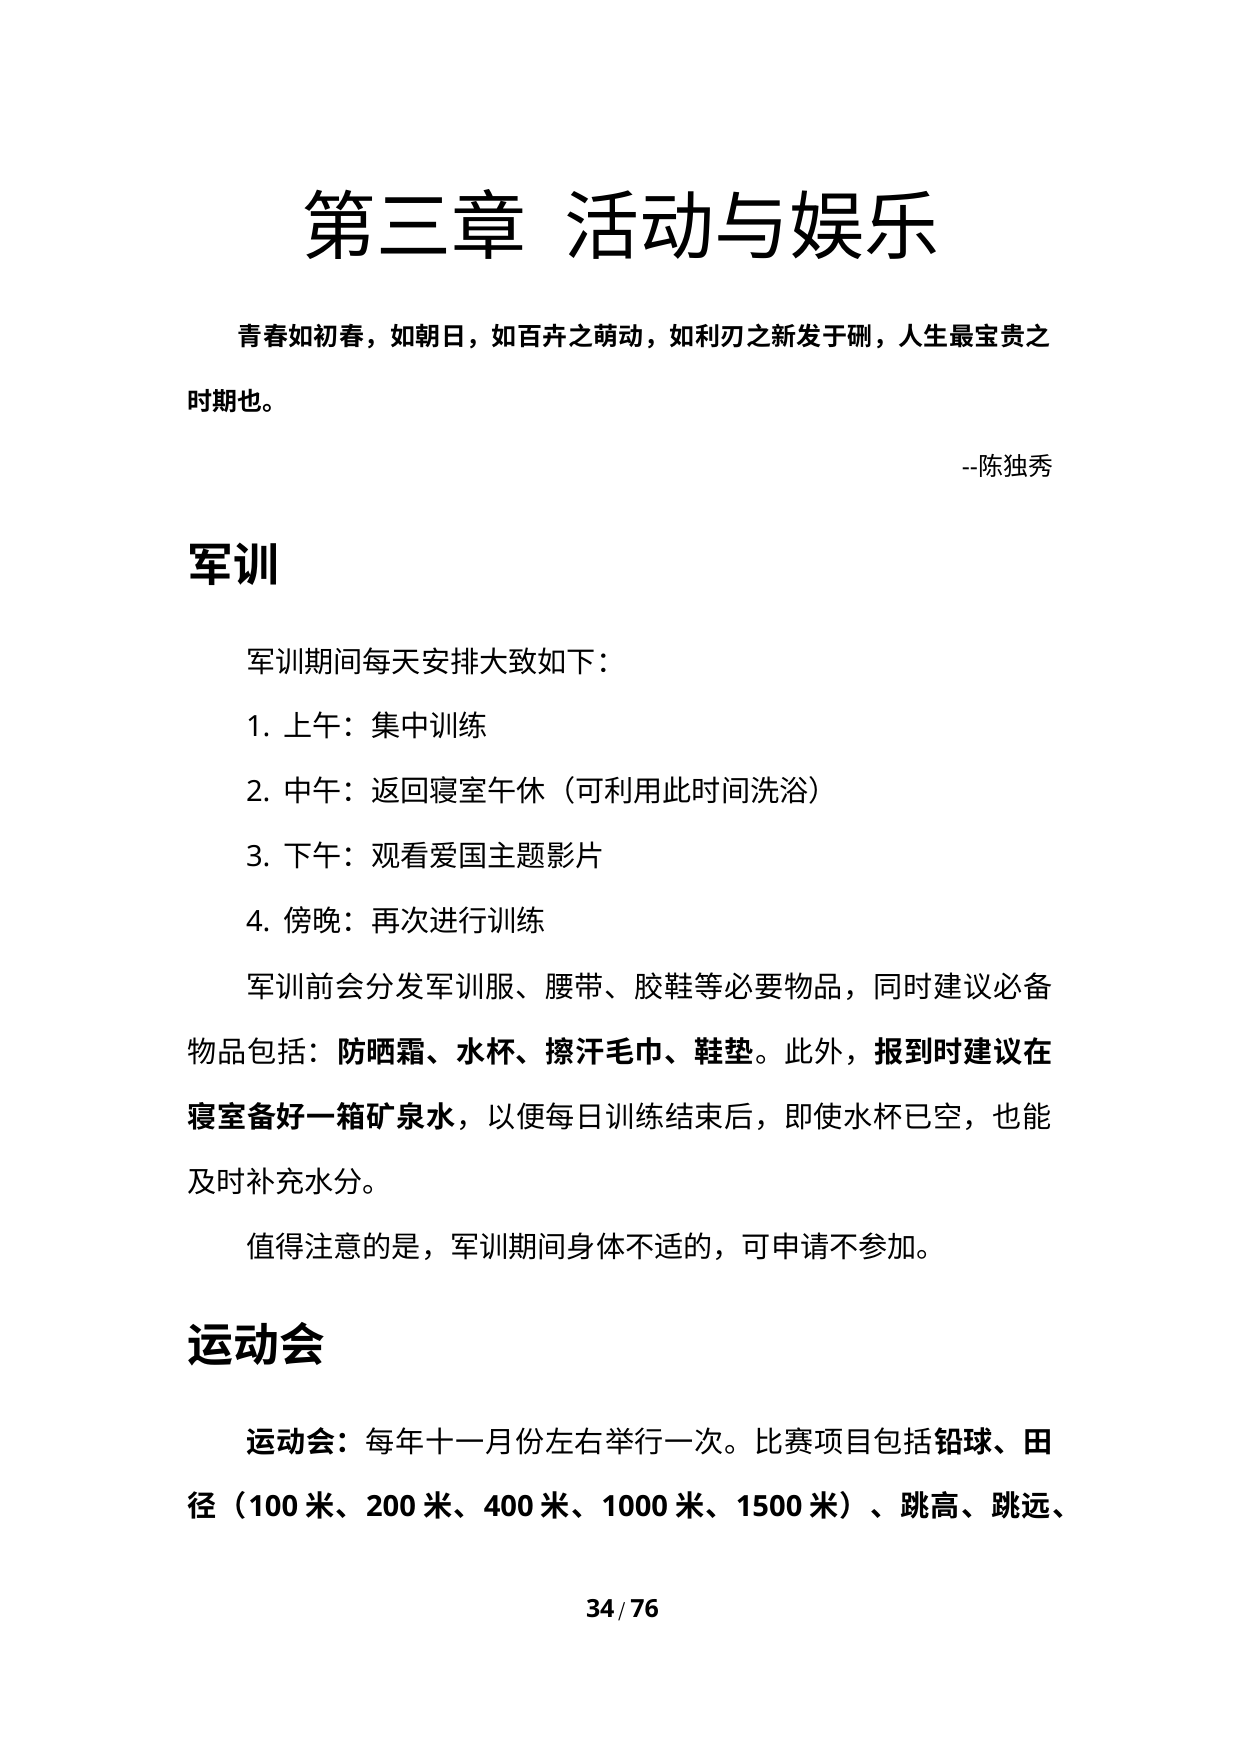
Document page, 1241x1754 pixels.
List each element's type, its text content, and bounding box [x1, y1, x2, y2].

list 上午：集中训练 [246, 692, 1053, 757]
text 运动会 [187, 1293, 1053, 1391]
list 下午：观看爱国主题影片 [246, 822, 1053, 887]
text 军训 [187, 513, 1053, 611]
text 军训前会分发军训服、腰带、胶鞋等必要物品，同时建议必备物品包括：防晒霜、水杯、擦汗毛巾、鞋垫。此外，报到时建议在寝室备好一箱矿泉水，以便每日训练结束后，即使水杯已空，也能及时补充水分。 [187, 952, 1053, 1212]
text 军训期间每天安排大致如下： [187, 627, 1053, 692]
list 活动与娱乐 [187, 156, 1053, 286]
text 值得注意的是，军训期间身体不适的，可申请不参加。 [187, 1212, 1053, 1277]
list 傍晚：再次进行训练 [246, 887, 1053, 952]
text --陈独秀 [187, 432, 1053, 497]
text 青春如初春，如朝日，如百卉之萌动，如利刃之新发于硎，人生最宝贵之时期也。 [187, 302, 1053, 432]
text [187, 1407, 1053, 1537]
list 中午：返回寝室午休（可利用此时间洗浴） [246, 757, 1053, 822]
